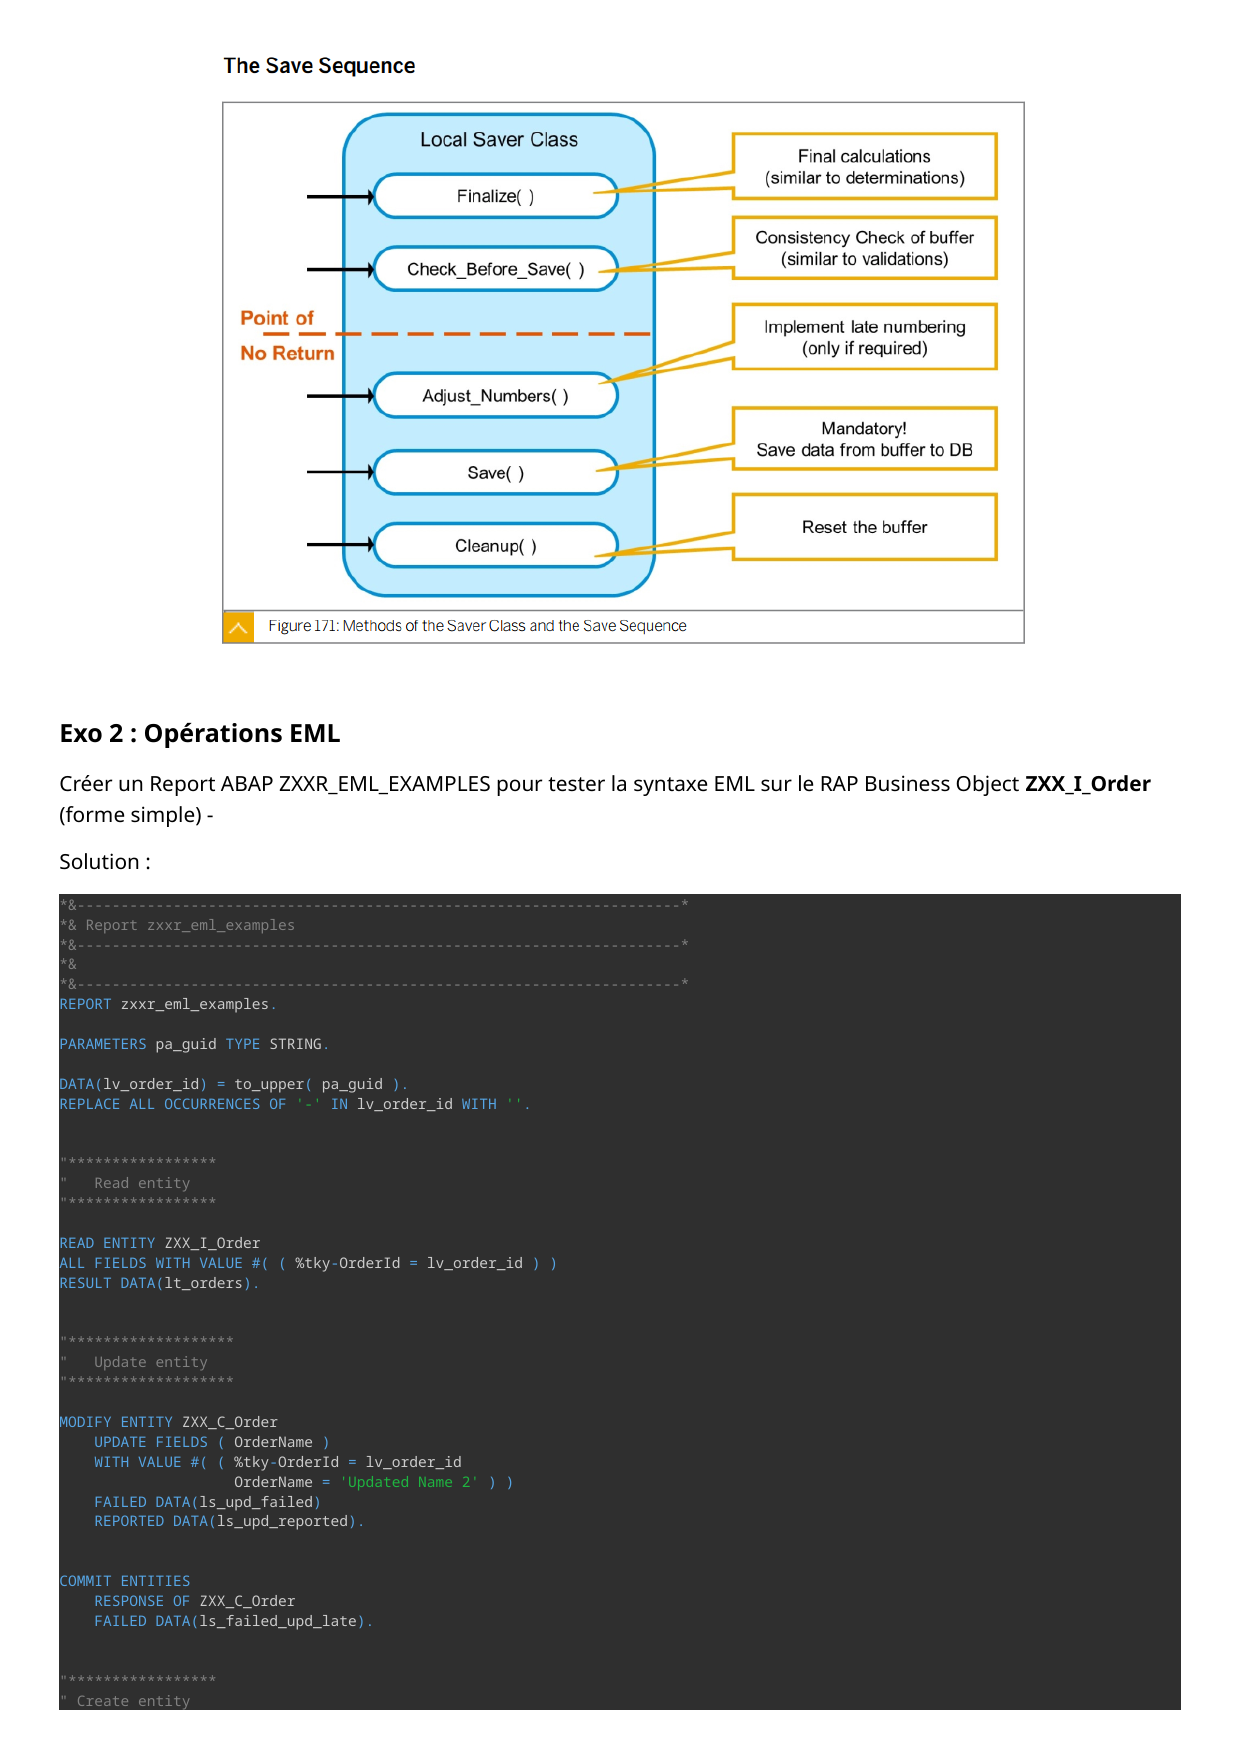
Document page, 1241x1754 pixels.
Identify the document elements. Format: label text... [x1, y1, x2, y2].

text DATA(lv_order_id) = to_upper( pa_guid ). [59, 1073, 1181, 1093]
text MODIFY ENTITY ZXX_C_Order [59, 1412, 1181, 1432]
text FAILED DATA(ls_failed_upd_late). [59, 1611, 1181, 1631]
text *&---------------------------------------------------------------------* [59, 974, 1181, 994]
text "******************* [59, 1332, 1181, 1352]
text *& [59, 954, 1181, 974]
text REPLACE ALL OCCURRENCES OF '-' IN lv_order_id WITH ''. [59, 1093, 1181, 1113]
text "***************** [59, 1153, 1181, 1173]
text Créer un Report ABAP ZXXR_EML_EXAMPLES pour tester la syntaxe EML sur le RAP Business Object ZXX_I_Order (forme simple) - [59, 769, 1181, 828]
text WITH VALUE #( ( %tky-OrderId = lv_order_id [59, 1452, 1181, 1471]
text REPORTED DATA(ls_upd_reported). [59, 1511, 1181, 1531]
text RESULT DATA(lt_orders). [59, 1272, 1181, 1292]
text Exo 2 : Opérations EML [59, 716, 1181, 750]
text ALL FIELDS WITH VALUE #( ( %tky-OrderId = lv_order_id ) ) [59, 1253, 1181, 1272]
text RESPONSE OF ZXX_C_Order [59, 1591, 1181, 1611]
text " Update entity [59, 1352, 1181, 1372]
text Solution : [59, 847, 1181, 876]
text *&---------------------------------------------------------------------* [59, 934, 1181, 954]
text *& Report zxxr_eml_examples [59, 914, 1181, 934]
text PARAMETERS pa_guid TYPE STRING. [59, 1034, 1181, 1054]
text "***************** [59, 1193, 1181, 1213]
picture [210, 44, 1030, 650]
text *&---------------------------------------------------------------------* [59, 894, 1181, 914]
text COMMIT ENTITIES [59, 1571, 1181, 1591]
text OrderName = 'Updated Name 2' ) ) [59, 1471, 1181, 1491]
text " Read entity [59, 1173, 1181, 1193]
text READ ENTITY ZXX_I_Order [59, 1233, 1181, 1253]
text UPDATE FIELDS ( OrderName ) [59, 1432, 1181, 1452]
text "***************** [59, 1670, 1181, 1690]
text FAILED DATA(ls_upd_failed) [59, 1491, 1181, 1511]
text " Create entity [59, 1690, 1181, 1710]
text "******************* [59, 1372, 1181, 1392]
text REPORT zxxr_eml_examples. [59, 994, 1181, 1014]
